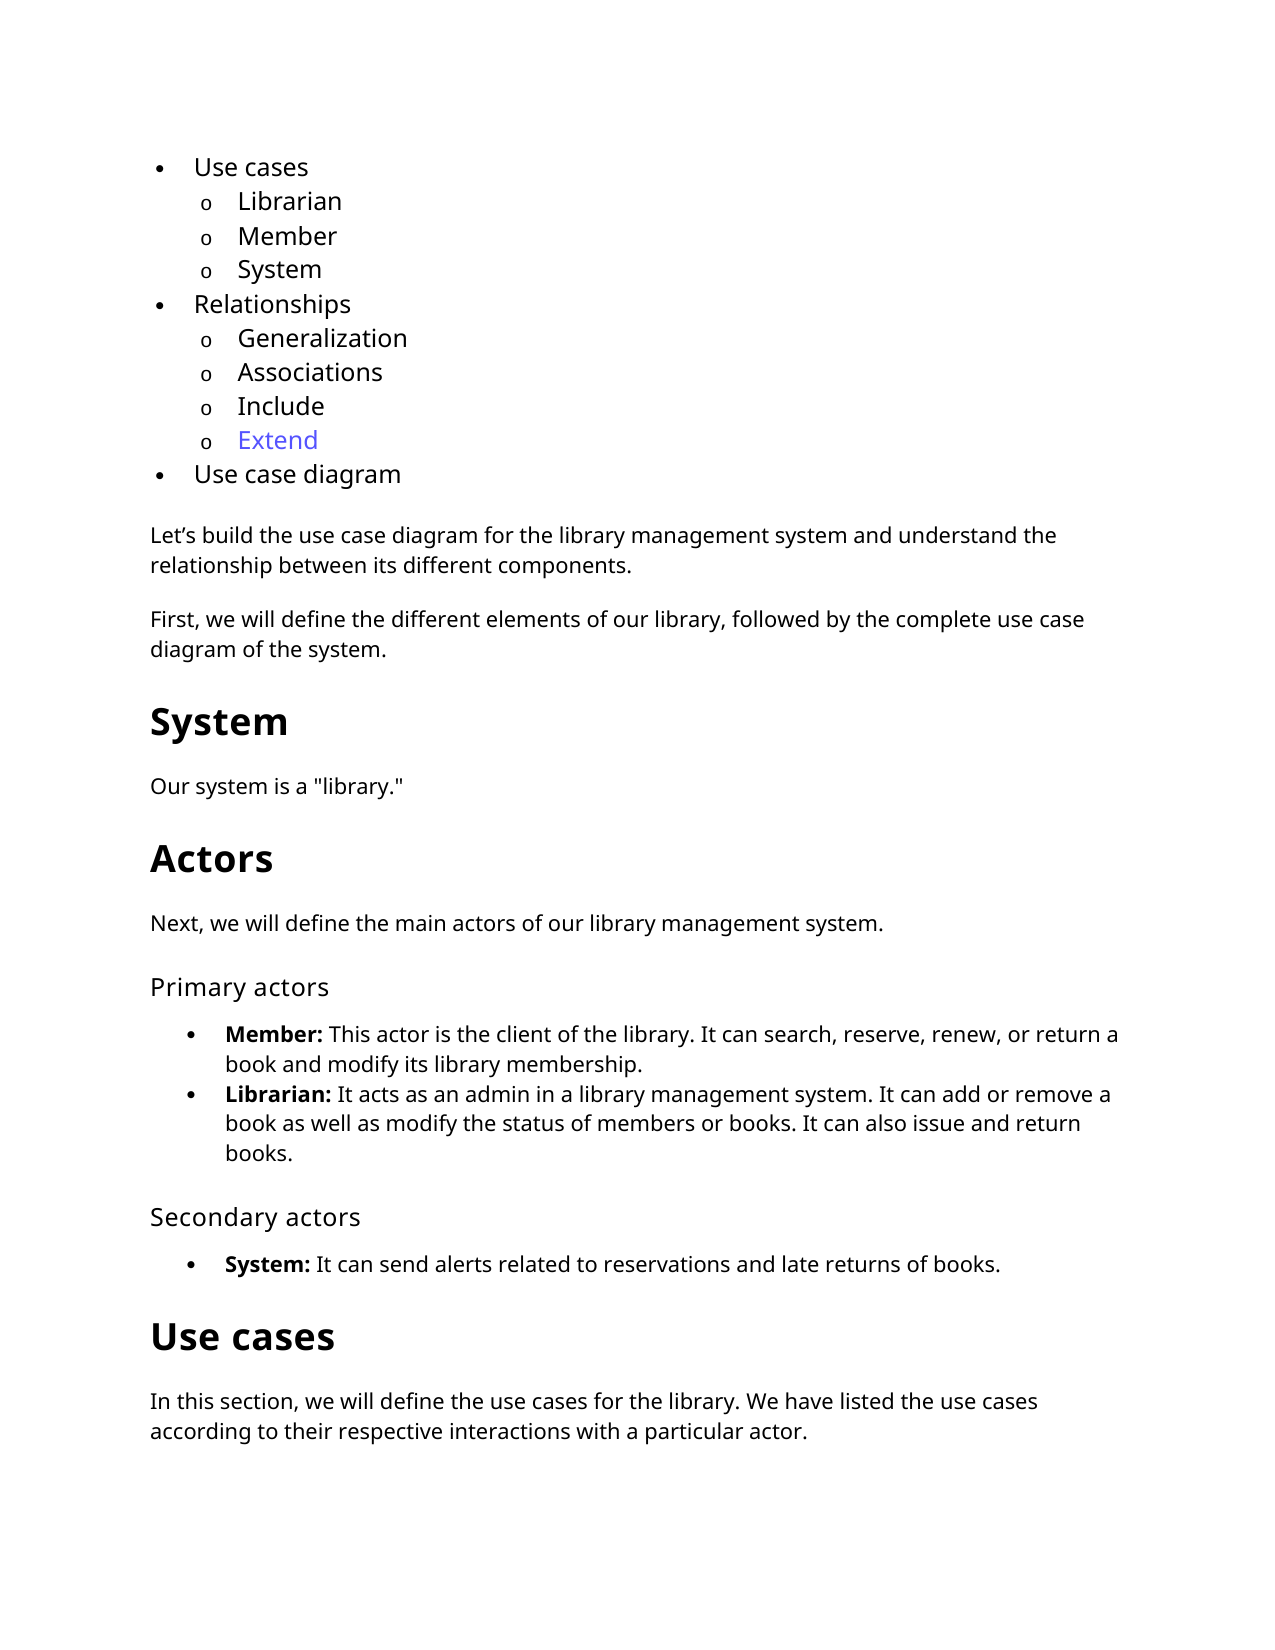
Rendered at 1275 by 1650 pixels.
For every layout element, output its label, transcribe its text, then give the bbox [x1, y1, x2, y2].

list Extend [200, 422, 1125, 457]
list Relationships [156, 286, 1125, 320]
text Our system is a "library." [150, 771, 1125, 801]
text First, we will define the different elements of our library, followed by the complete use case diagram of the system. [150, 604, 1125, 664]
list System [200, 252, 1125, 286]
list System: It can send alerts related to reservations and late returns of books. [187, 1249, 1125, 1279]
subtitle System [150, 695, 1125, 746]
subtitle Use cases [150, 1310, 1125, 1361]
text Next, we will define the main actors of our library management system. [150, 908, 1125, 938]
list Include [200, 388, 1125, 422]
list Librarian [200, 184, 1125, 218]
list Generalization [200, 320, 1125, 354]
text Let’s build the use case diagram for the library management system and understand the relationship between its different components. [150, 520, 1125, 579]
list Use case diagram [156, 457, 1125, 491]
list Librarian: It acts as an admin in a library management system. It can add or remove a book as well as modify the status of members or books. It can also issue and return books. [187, 1079, 1125, 1168]
text In this section, we will define the use cases for the library. We have listed the use cases according to their respective interactions with a particular actor. [150, 1386, 1125, 1446]
list Member [200, 218, 1125, 252]
list Associations [200, 354, 1125, 388]
subtitle Actors [150, 832, 1125, 883]
list Member: This actor is the client of the library. It can search, reserve, renew, or return a book and modify its library membership. [187, 1019, 1125, 1079]
list Use cases [156, 150, 1125, 184]
subtitle Primary actors [150, 969, 1125, 1003]
subtitle Secondary actors [150, 1199, 1125, 1233]
